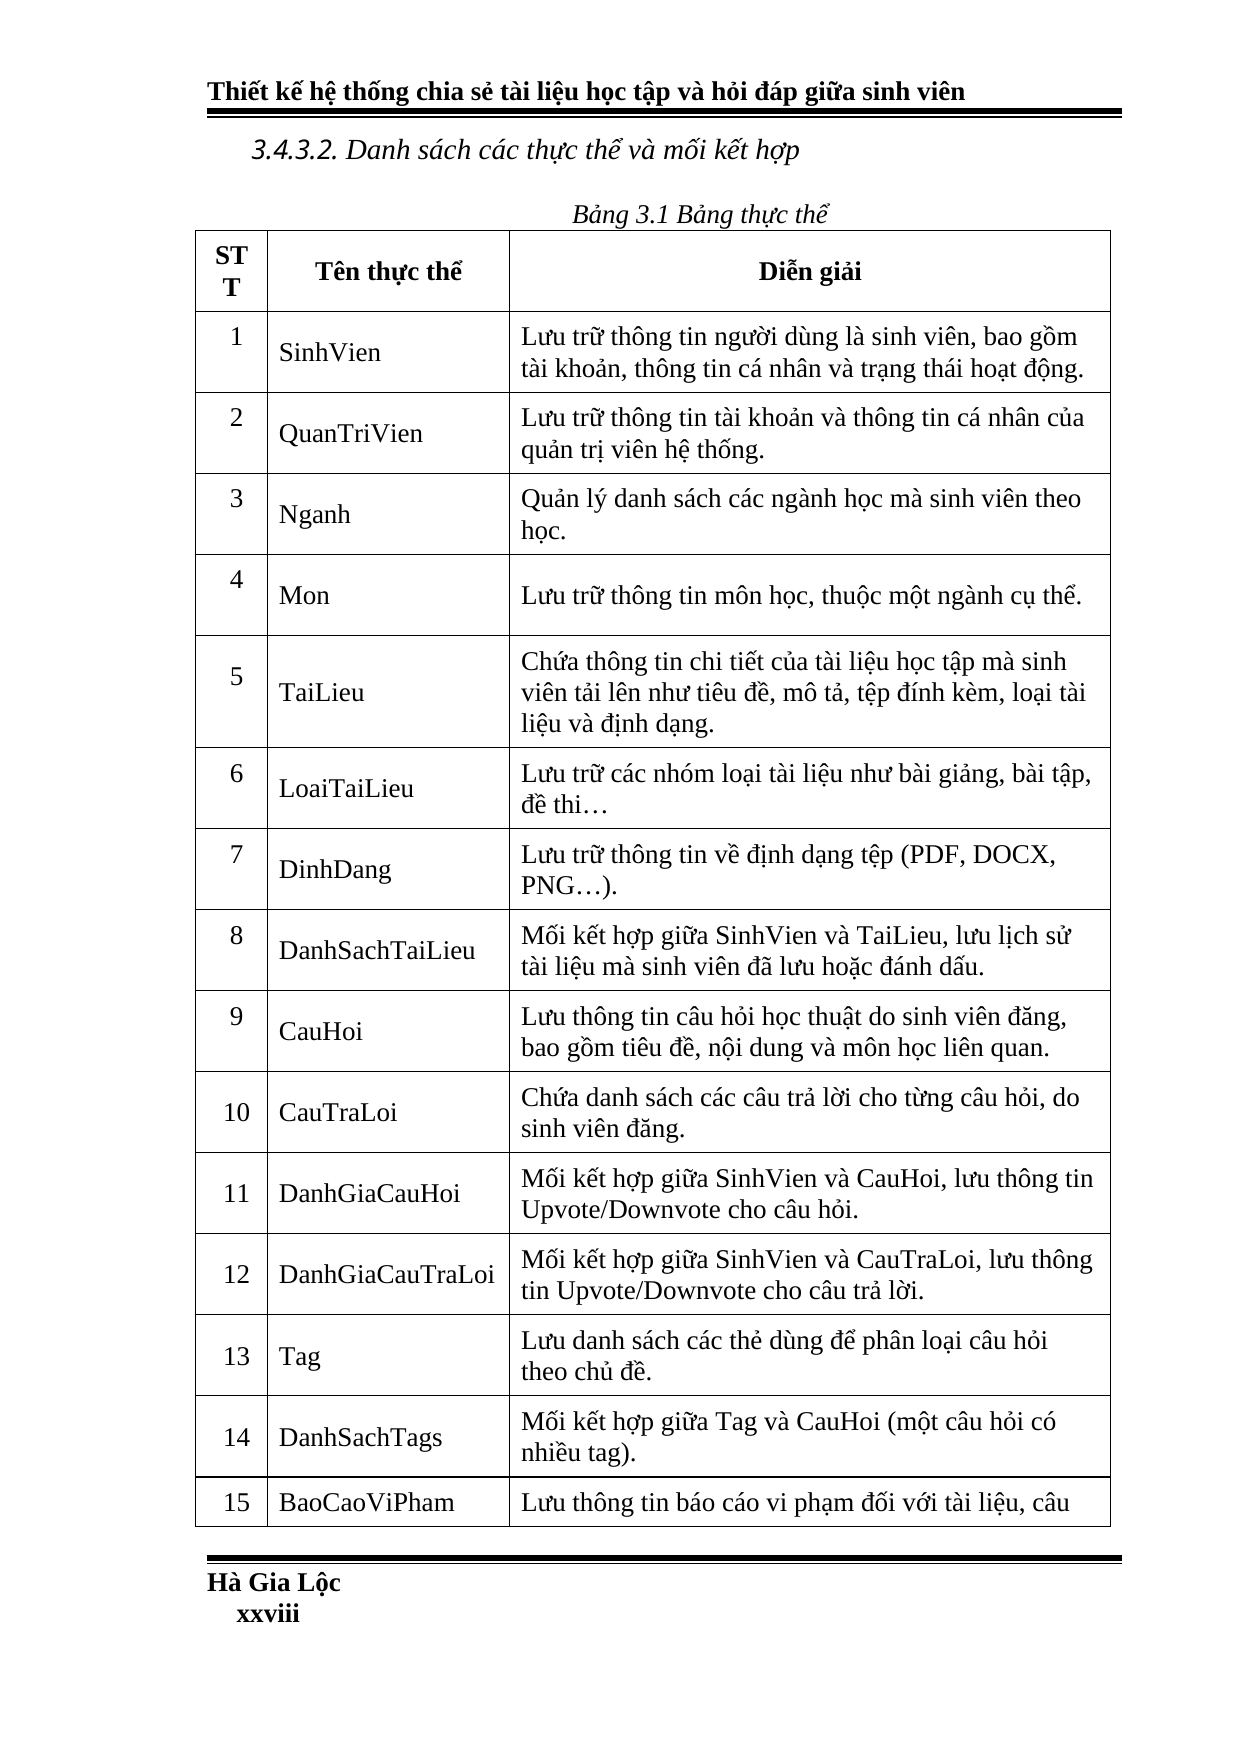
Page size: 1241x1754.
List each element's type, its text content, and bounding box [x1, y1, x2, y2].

table_cell Lưu thông tin câu hỏi học thuật do sinh viên đăng, bao gồm tiêu đề, nội dung và môn học liên quan. [510, 991, 1110, 1071]
table_cell Tag [268, 1315, 509, 1395]
table_cell [196, 1478, 267, 1526]
table_cell [196, 1234, 267, 1314]
table_cell [196, 910, 267, 990]
table_cell TaiLieu [268, 636, 509, 747]
table_cell QuanTriVien [268, 393, 509, 473]
table_cell Quản lý danh sách các ngành học mà sinh viên theo học. [510, 474, 1110, 554]
table_cell [196, 1072, 267, 1152]
table_cell Mối kết hợp giữa SinhVien và TaiLieu, lưu lịch sử tài liệu mà sinh viên đã lưu hoặc đánh dấu. [510, 910, 1110, 990]
table_cell Lưu trữ thông tin tài khoản và thông tin cá nhân của quản trị viên hệ thống. [510, 393, 1110, 473]
table_cell Mối kết hợp giữa SinhVien và CauHoi, lưu thông tin Upvote/Downvote cho câu hỏi. [510, 1153, 1110, 1233]
table_cell [196, 636, 267, 747]
text Bảng 3.1 Bảng thực thể [207, 198, 1122, 229]
table_header Tên thực thể [268, 231, 509, 311]
table_cell Lưu trữ thông tin về định dạng tệp (PDF, DOCX, PNG…). [510, 829, 1110, 909]
table_cell DanhGiaCauHoi [268, 1153, 509, 1233]
table_cell LoaiTaiLieu [268, 748, 509, 828]
table_cell DanhSachTaiLieu [268, 910, 509, 990]
table_cell Chứa danh sách các câu trả lời cho từng câu hỏi, do sinh viên đăng. [510, 1072, 1110, 1152]
table_cell Lưu trữ thông tin môn học, thuộc một ngành cụ thể. [510, 555, 1110, 635]
table_cell BaoCaoViPham [268, 1478, 509, 1526]
table_cell DinhDang [268, 829, 509, 909]
table_cell Mối kết hợp giữa SinhVien và CauTraLoi, lưu thông tin Upvote/Downvote cho câu trả lời. [510, 1234, 1110, 1314]
table_cell Mon [268, 555, 509, 635]
table_cell [196, 393, 267, 473]
table_cell CauTraLoi [268, 1072, 509, 1152]
table_cell Lưu trữ các nhóm loại tài liệu như bài giảng, bài tập, đề thi… [510, 748, 1110, 828]
table_cell CauHoi [268, 991, 509, 1071]
table_cell [196, 1315, 267, 1395]
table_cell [510, 1478, 1110, 1526]
table_cell [196, 991, 267, 1071]
table_cell [196, 1396, 267, 1476]
table_cell [196, 748, 267, 828]
table_header Diễn giải [510, 231, 1110, 311]
table_cell [196, 555, 267, 635]
table_cell [196, 1153, 267, 1233]
table_cell [196, 829, 267, 909]
table_cell Mối kết hợp giữa Tag và CauHoi (một câu hỏi có nhiều tag). [510, 1396, 1110, 1476]
table_cell Chứa thông tin chi tiết của tài liệu học tập mà sinh viên tải lên như tiêu đề, mô tả, tệp đính kèm, loại tài liệu và định dạng. [510, 636, 1110, 747]
table_cell Lưu danh sách các thẻ dùng để phân loại câu hỏi theo chủ đề. [510, 1315, 1110, 1395]
table_cell SinhVien [268, 312, 509, 392]
table_cell Nganh [268, 474, 509, 554]
table_cell DanhGiaCauTraLoi [268, 1234, 509, 1314]
table_cell DanhSachTags [268, 1396, 509, 1476]
subtitle Danh sách các thực thể và mối kết hợp [222, 131, 1122, 167]
table_header STT [196, 231, 267, 311]
table_cell [196, 312, 267, 392]
table_cell [196, 474, 267, 554]
table_cell Lưu trữ thông tin người dùng là sinh viên, bao gồm tài khoản, thông tin cá nhân và trạng thái hoạt động. [510, 312, 1110, 392]
